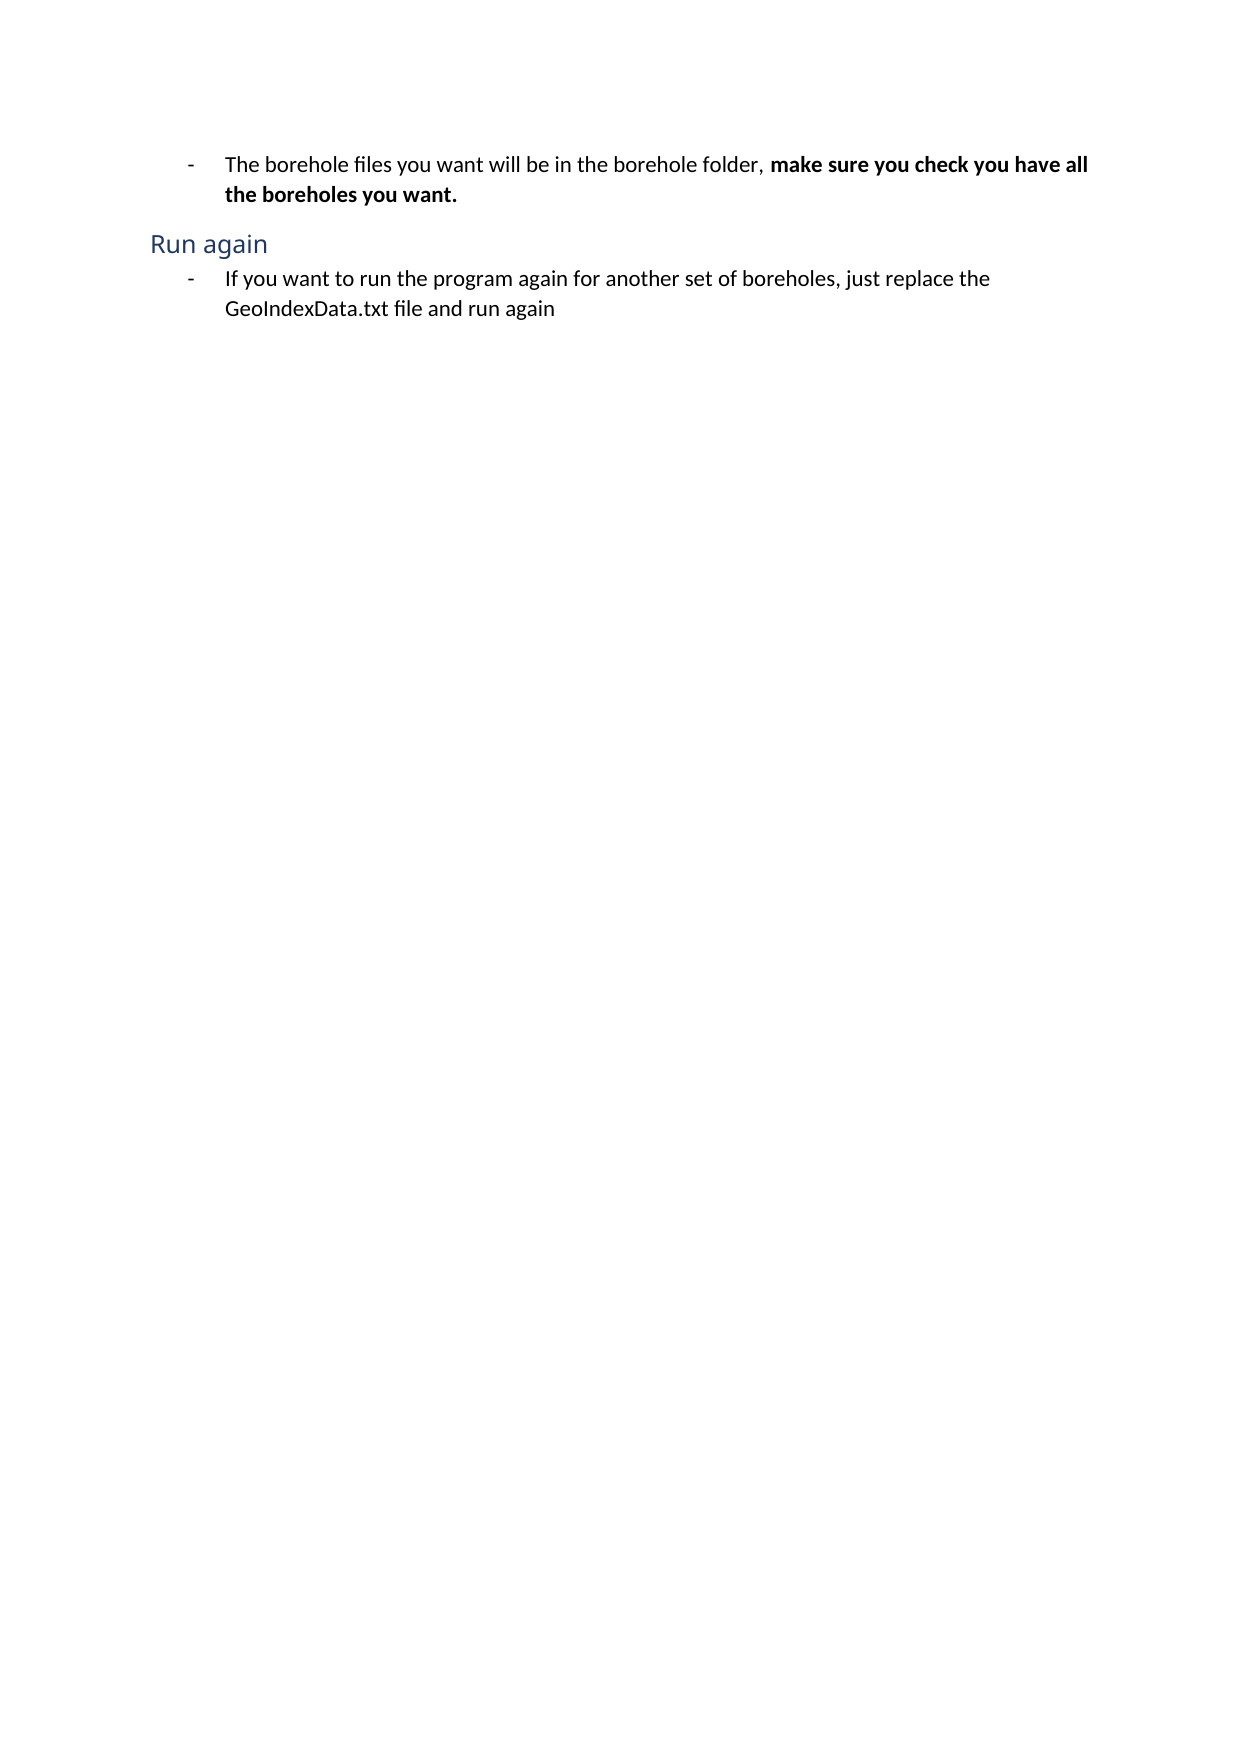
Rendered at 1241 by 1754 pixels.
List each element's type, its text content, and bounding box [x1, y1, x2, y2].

subtitle Run again [150, 227, 1090, 261]
list If you want to run the program again for another set of boreholes, just replace the GeoIndexData.txt file and run again [187, 264, 1090, 322]
list The borehole files you want will be in the borehole folder, make sure you check you have all the boreholes you want. [187, 150, 1090, 208]
